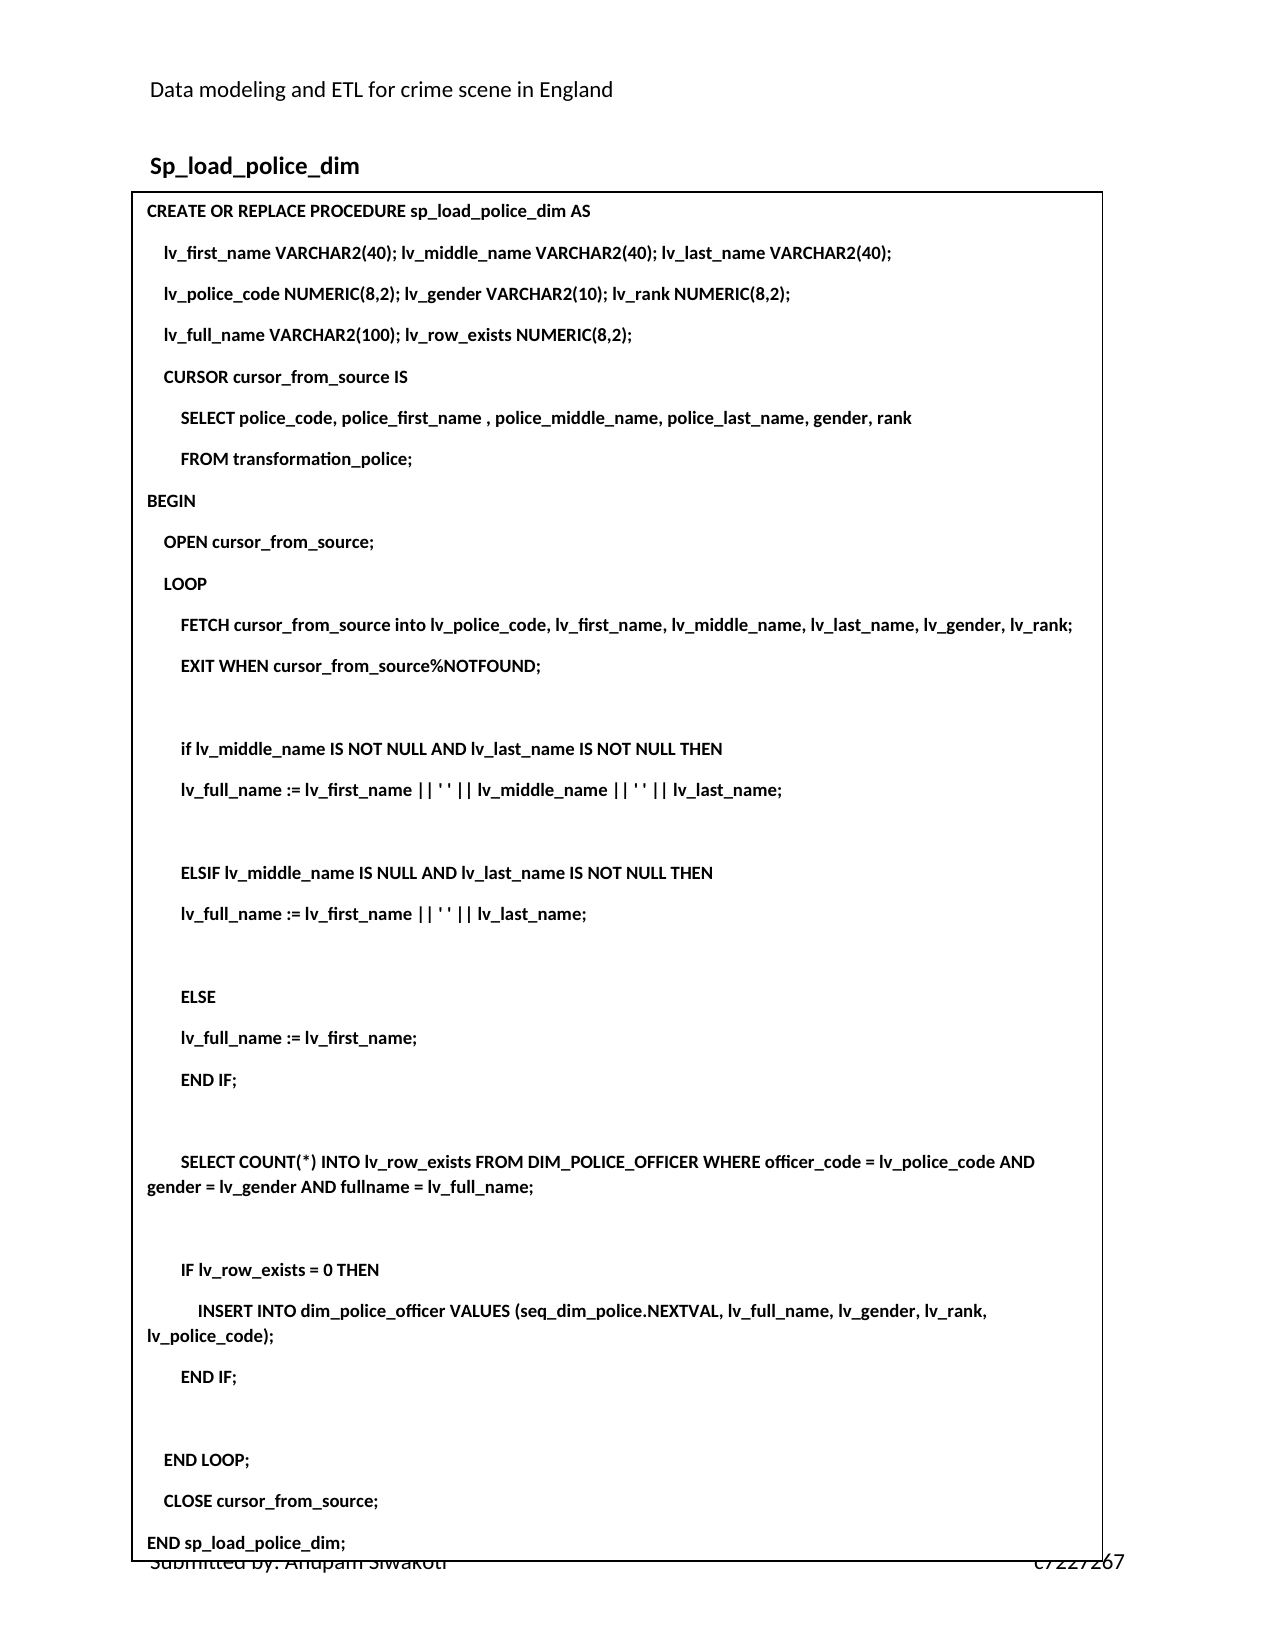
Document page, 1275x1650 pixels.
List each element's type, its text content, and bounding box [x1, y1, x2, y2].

text Sp_load_police_dim [150, 150, 1125, 181]
